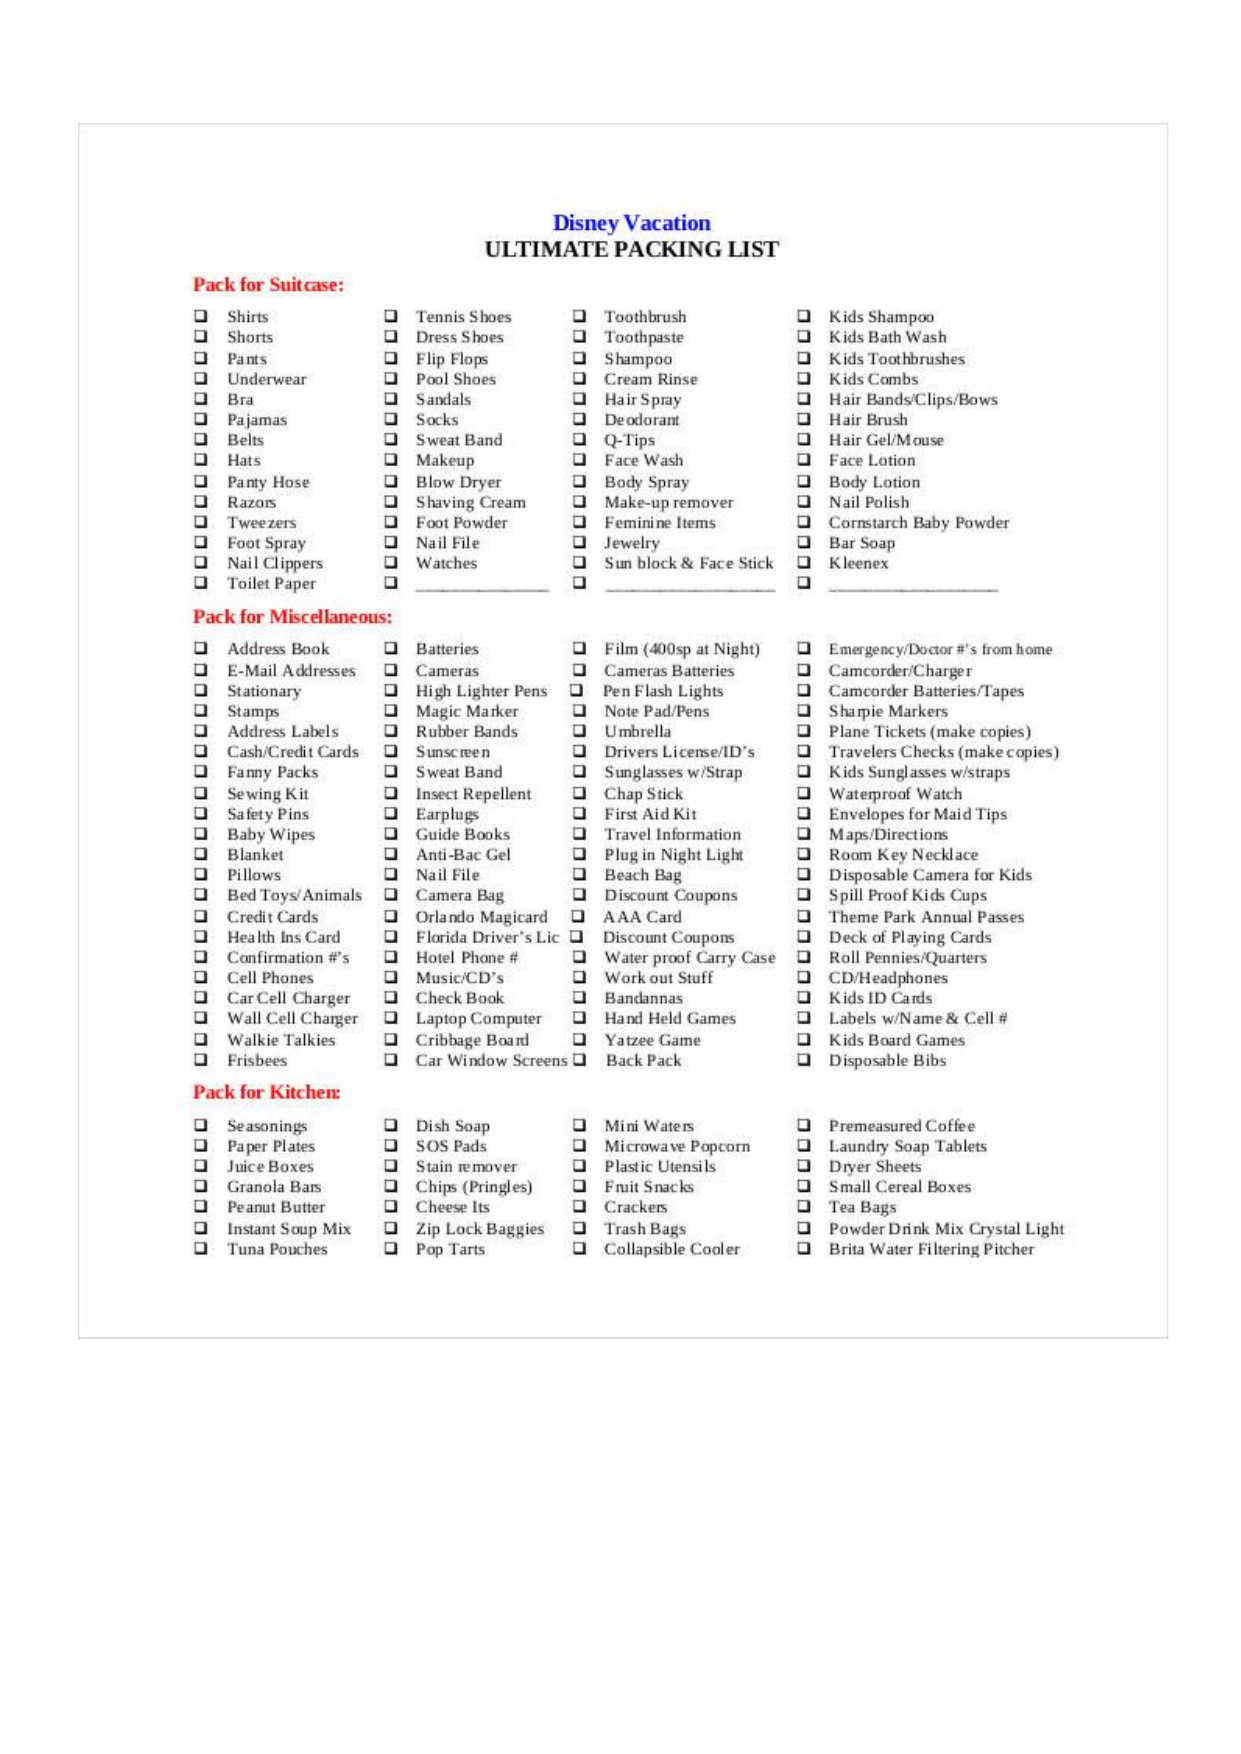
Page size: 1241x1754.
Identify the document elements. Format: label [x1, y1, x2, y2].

picture [78, 123, 1169, 1339]
